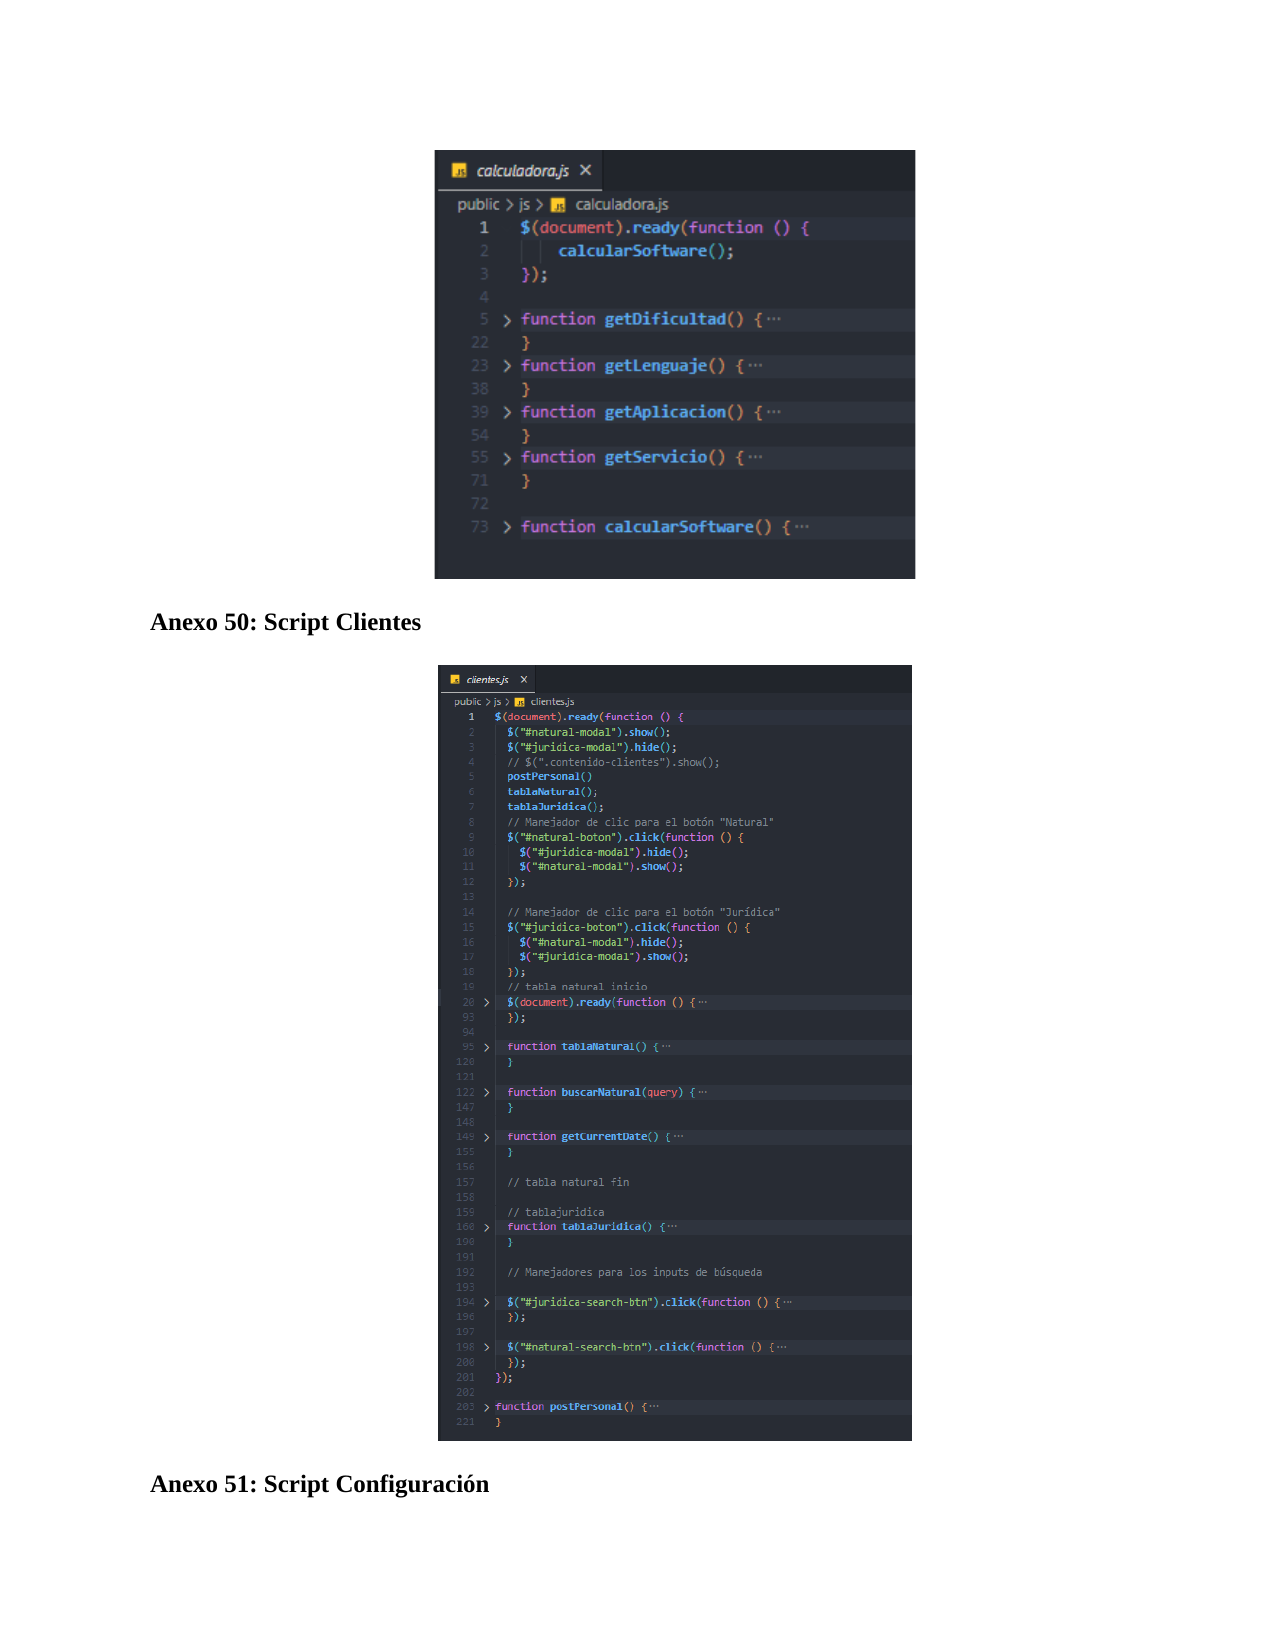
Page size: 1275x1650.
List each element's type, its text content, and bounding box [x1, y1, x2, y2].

text Anexo 50: Script Clientes [150, 607, 1125, 636]
picture [438, 665, 912, 1441]
picture [434, 150, 916, 579]
text Anexo 51: Script Configuración [150, 1469, 1125, 1498]
